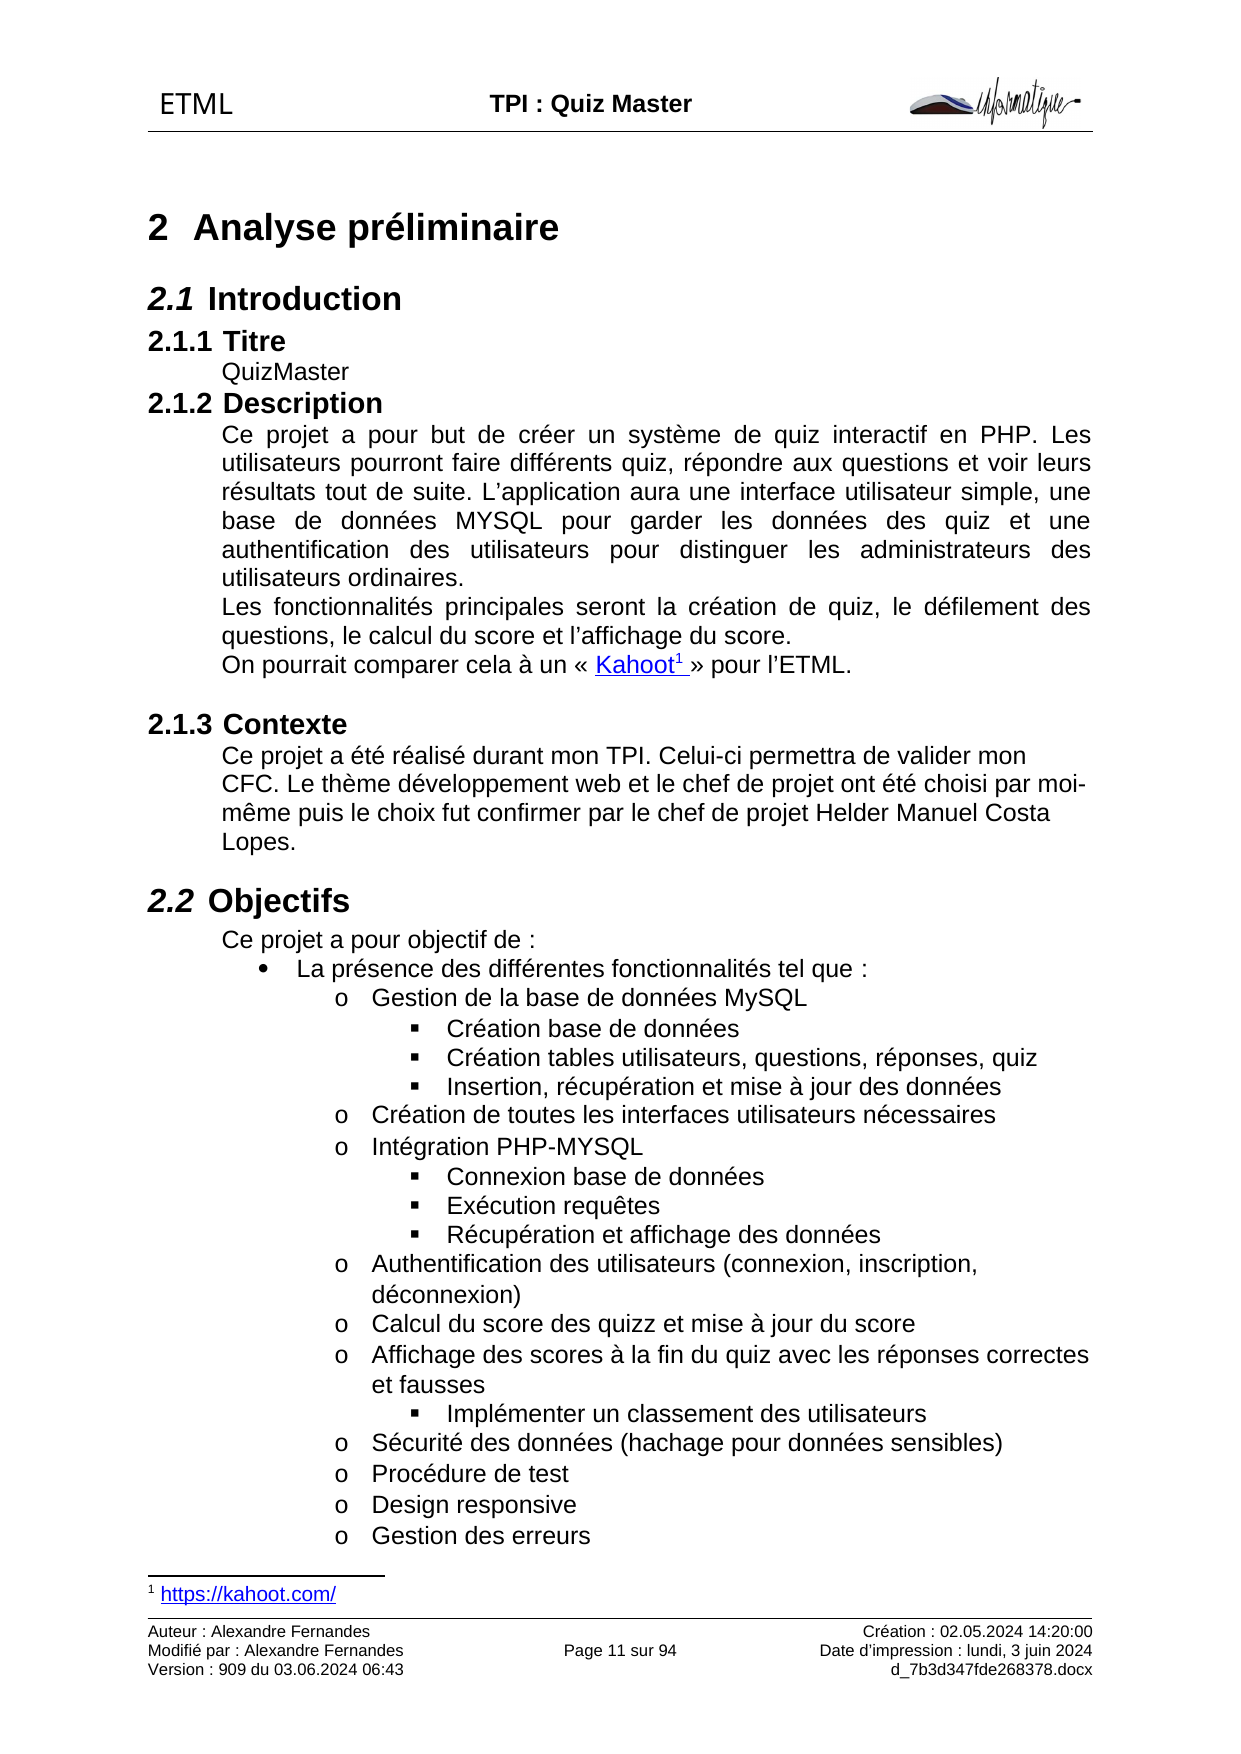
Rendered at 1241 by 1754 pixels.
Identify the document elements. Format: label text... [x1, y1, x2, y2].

text On pourrait comparer cela à un « Kahoot » pour l’ETML. [221, 650, 1092, 678]
list Gestion de la base de données MySQL [334, 983, 1092, 1014]
subtitle Objectifs [148, 881, 1092, 919]
text Ce projet a pour but de créer un système de quiz interactif en PHP. Les utilisateurs pourront faire différents quiz, répondre aux questions et voir leurs résultats tout de suite. L’application aura une interface utilisateur simple, une base de données MYSQL pour garder les données des quiz et une authentification des utilisateurs pour distinguer les administrateurs des utilisateurs ordinaires. [221, 420, 1092, 592]
list Calcul du score des quizz et mise à jour du score [334, 1309, 1092, 1339]
list La présence des différentes fonctionnalités tel que : [259, 954, 1092, 983]
list Authentification des utilisateurs (connexion, inscription, déconnexion) [334, 1249, 1092, 1309]
subtitle Titre [148, 324, 1092, 357]
list Sécurité des données (hachage pour données sensibles) [334, 1428, 1092, 1459]
list Récupération et affichage des données [409, 1220, 1092, 1249]
subtitle Description [148, 386, 1092, 420]
list Création de toutes les interfaces utilisateurs nécessaires [334, 1101, 1092, 1131]
text Ce projet a été réalisé durant mon TPI. Celui-ci permettra de valider mon CFC. Le thème développement web et le chef de projet ont été choisi par moi-même puis le choix fut confirmer par le chef de projet Helder Manuel Costa Lopes. [221, 741, 1092, 856]
subtitle Introduction [148, 279, 1092, 318]
subtitle Contexte [148, 707, 1092, 741]
list Procédure de test [334, 1459, 1092, 1490]
list Insertion, récupération et mise à jour des données [409, 1072, 1092, 1101]
list Intégration PHP-MYSQL [334, 1131, 1092, 1162]
list Exécution requêtes [409, 1191, 1092, 1220]
list Implémenter un classement des utilisateurs [409, 1399, 1092, 1428]
text QuizMaster [148, 357, 1092, 386]
text Ce projet a pour objectif de : [208, 925, 1092, 954]
list Design responsive [334, 1490, 1092, 1521]
subtitle Analyse préliminaire [148, 205, 1092, 248]
list Création tables utilisateurs, questions, réponses, quiz [409, 1043, 1092, 1072]
list Création base de données [409, 1014, 1092, 1043]
list Connexion base de données [409, 1162, 1092, 1191]
text Les fonctionnalités principales seront la création de quiz, le défilement des questions, le calcul du score et l’affichage du score. [221, 592, 1092, 650]
picture [909, 77, 1082, 129]
list Affichage des scores à la fin du quiz avec les réponses correctes et fausses [334, 1339, 1092, 1399]
list Gestion des erreurs [334, 1521, 1092, 1552]
